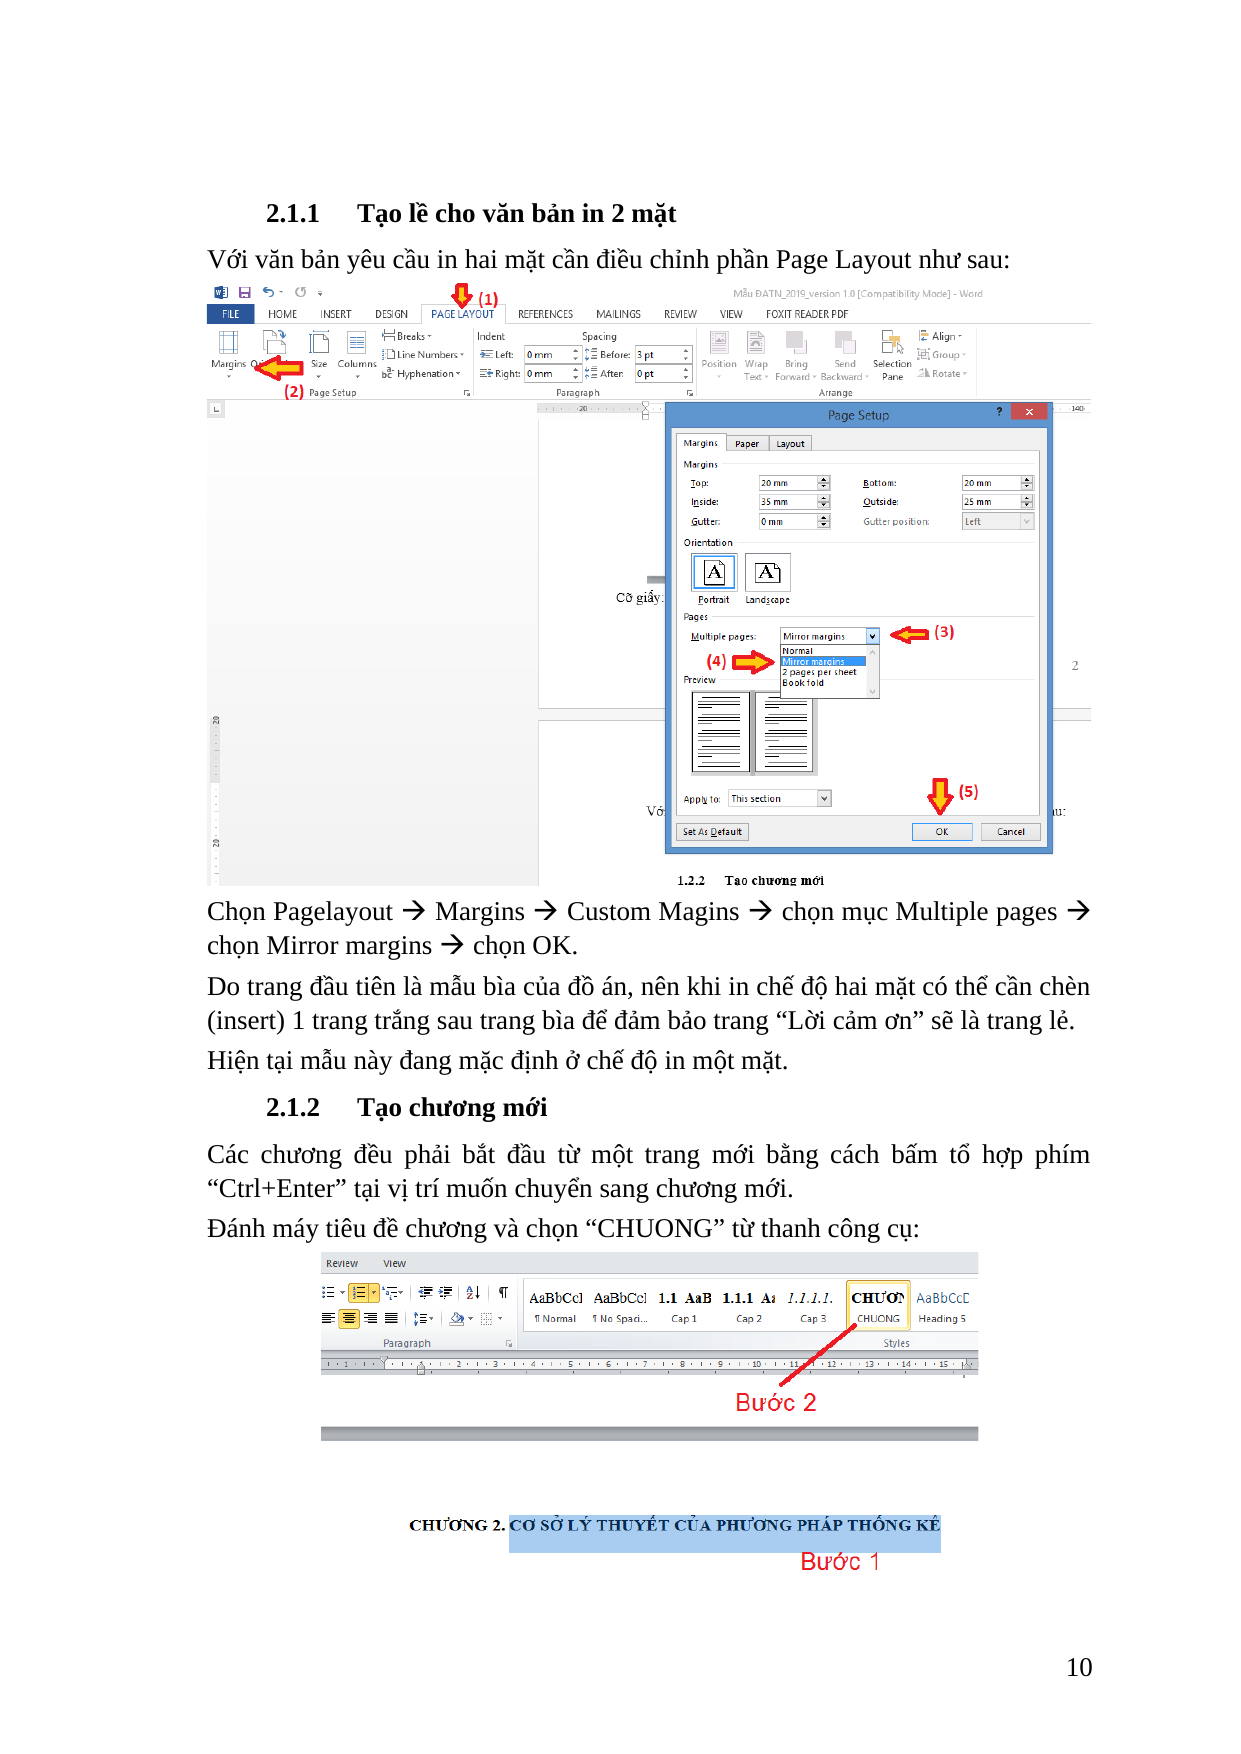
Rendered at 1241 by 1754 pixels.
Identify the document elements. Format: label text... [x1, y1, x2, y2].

text Chọn Pagelayout Margins Custom Magins chọn mục Multiple pages chọn Mirror margins chọn OK. [207, 895, 1092, 961]
text Đánh máy tiêu đề chương và chọn “CHUONG” từ thanh công cụ: [207, 1212, 1092, 1243]
text Hiện tại mẫu này đang mặc định ở chế độ in một mặt. [207, 1044, 1092, 1076]
subtitle Tạo chương mới [266, 1091, 1092, 1122]
subtitle Tạo lề cho văn bản in 2 mặt [266, 197, 1092, 228]
text Các chương đều phải bắt đầu từ một trang mới bằng cách bấm tổ hợp phím “Ctrl+Enter” tại vị trí muốn chuyển sang chương mới. [207, 1138, 1092, 1203]
text Do trang đầu tiên là mẫu bìa của đồ án, nên khi in chế độ hai mặt có thể cần chèn (insert) 1 trang trắng sau trang bìa để đảm bảo trang “Lời cảm ơn” sẽ là trang lẻ. [207, 970, 1092, 1035]
picture [321, 1252, 979, 1583]
picture [206, 283, 1092, 886]
text Với văn bản yêu cầu in hai mặt cần điều chỉnh phần Page Layout như sau: [207, 243, 1092, 275]
